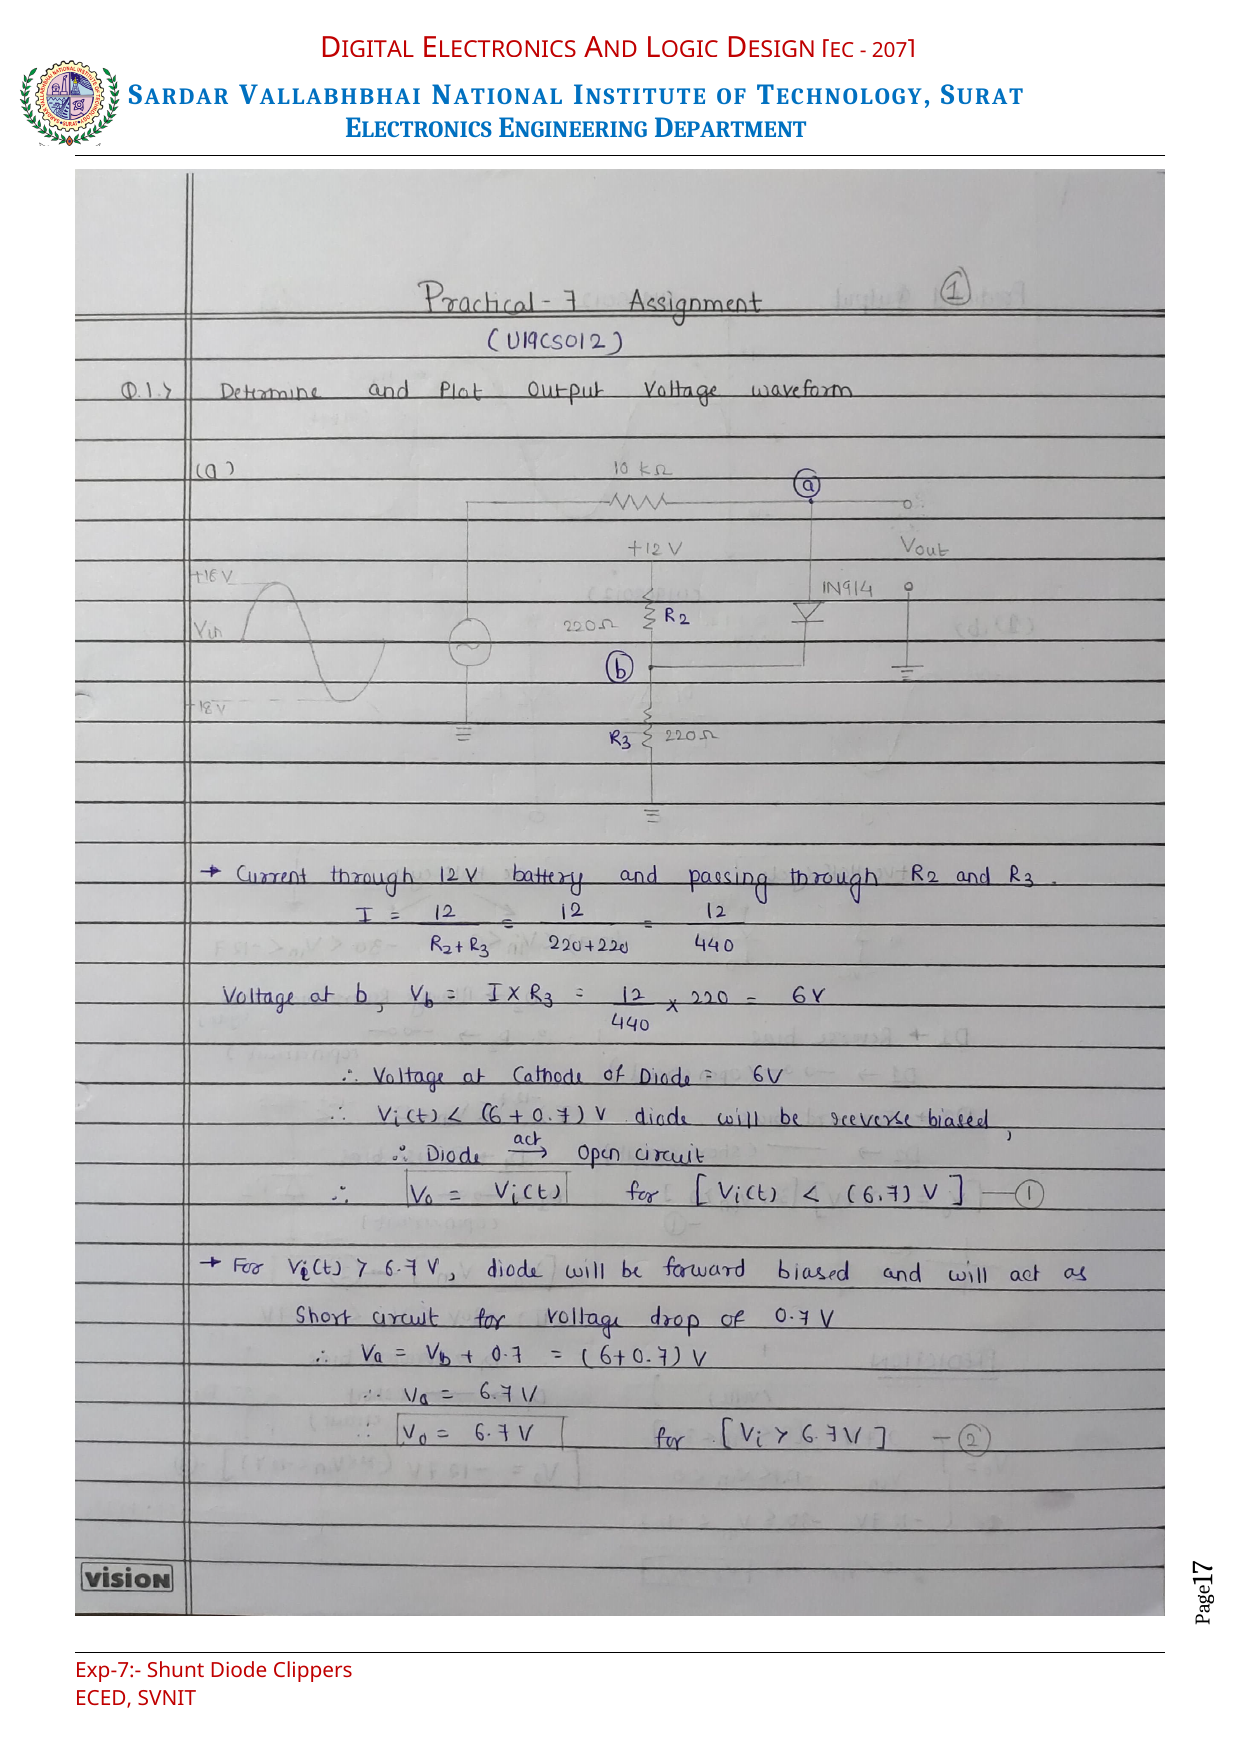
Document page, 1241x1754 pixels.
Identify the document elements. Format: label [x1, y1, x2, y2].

picture [19, 60, 120, 146]
